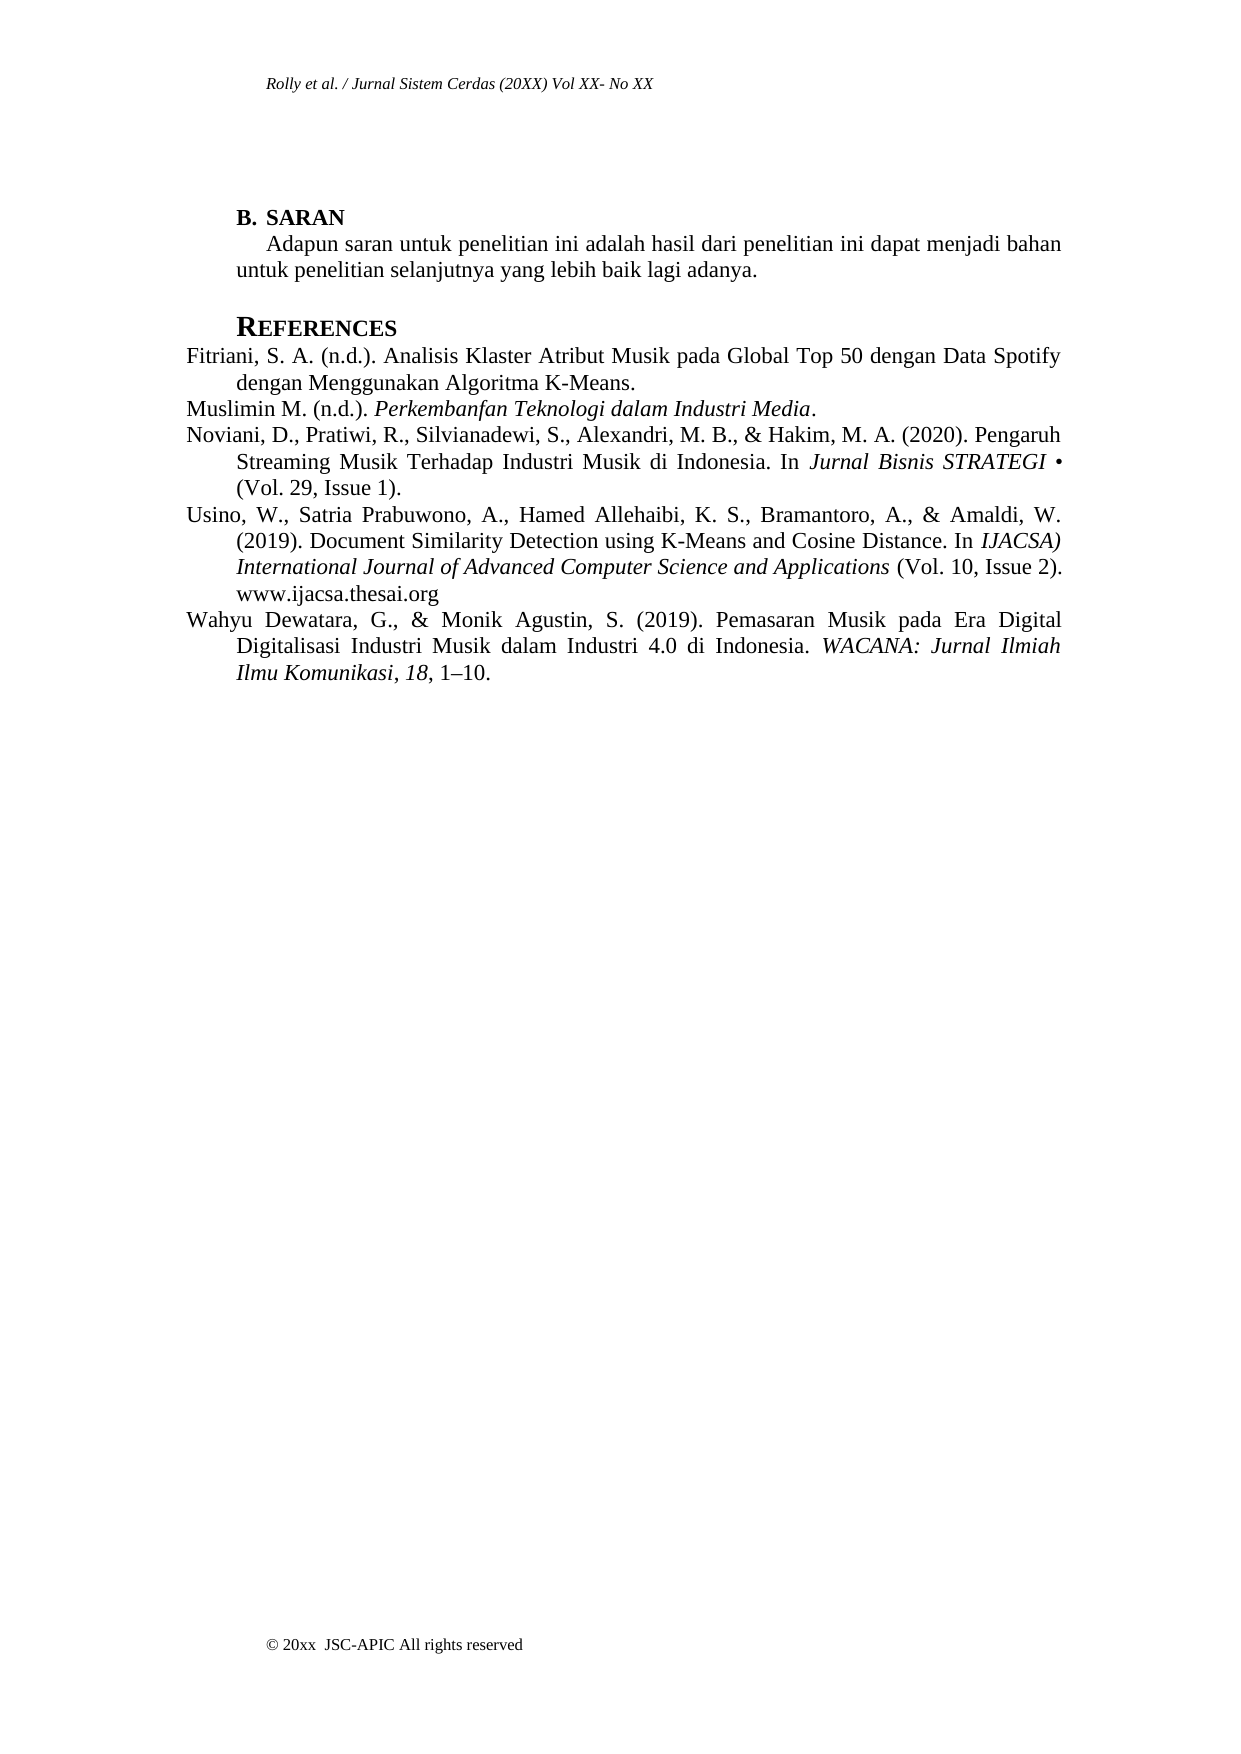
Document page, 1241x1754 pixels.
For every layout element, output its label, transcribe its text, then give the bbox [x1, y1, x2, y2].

subtitle SARAN [236, 203, 1063, 230]
text Adapun saran untuk penelitian ini adalah hasil dari penelitian ini dapat menjadi bahan untuk penelitian selanjutnya yang lebih baik lagi adanya. [236, 230, 1063, 283]
subtitle References [236, 309, 1063, 342]
